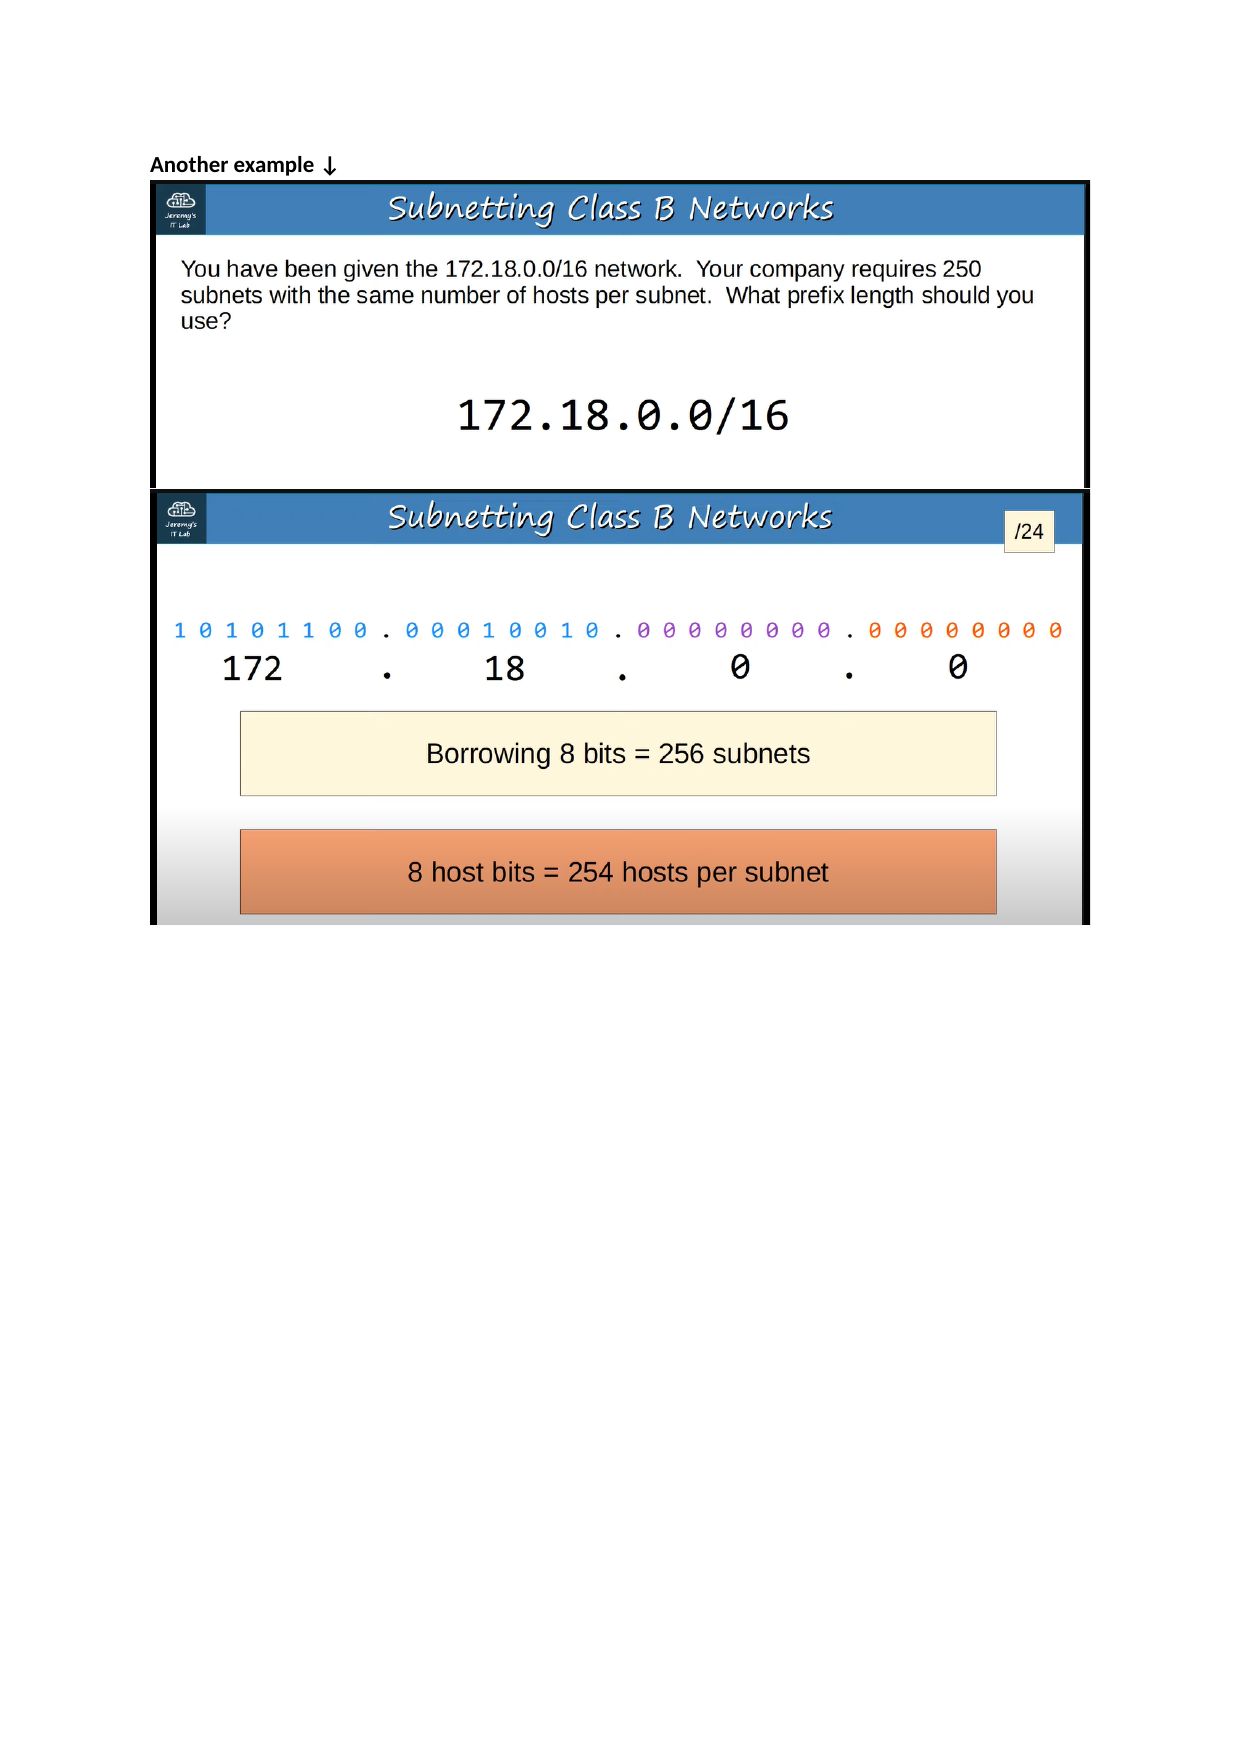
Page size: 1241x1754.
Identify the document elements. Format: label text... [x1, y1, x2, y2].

picture [150, 489, 1091, 925]
picture [150, 180, 1091, 488]
text Another example ↓ [150, 150, 1090, 180]
